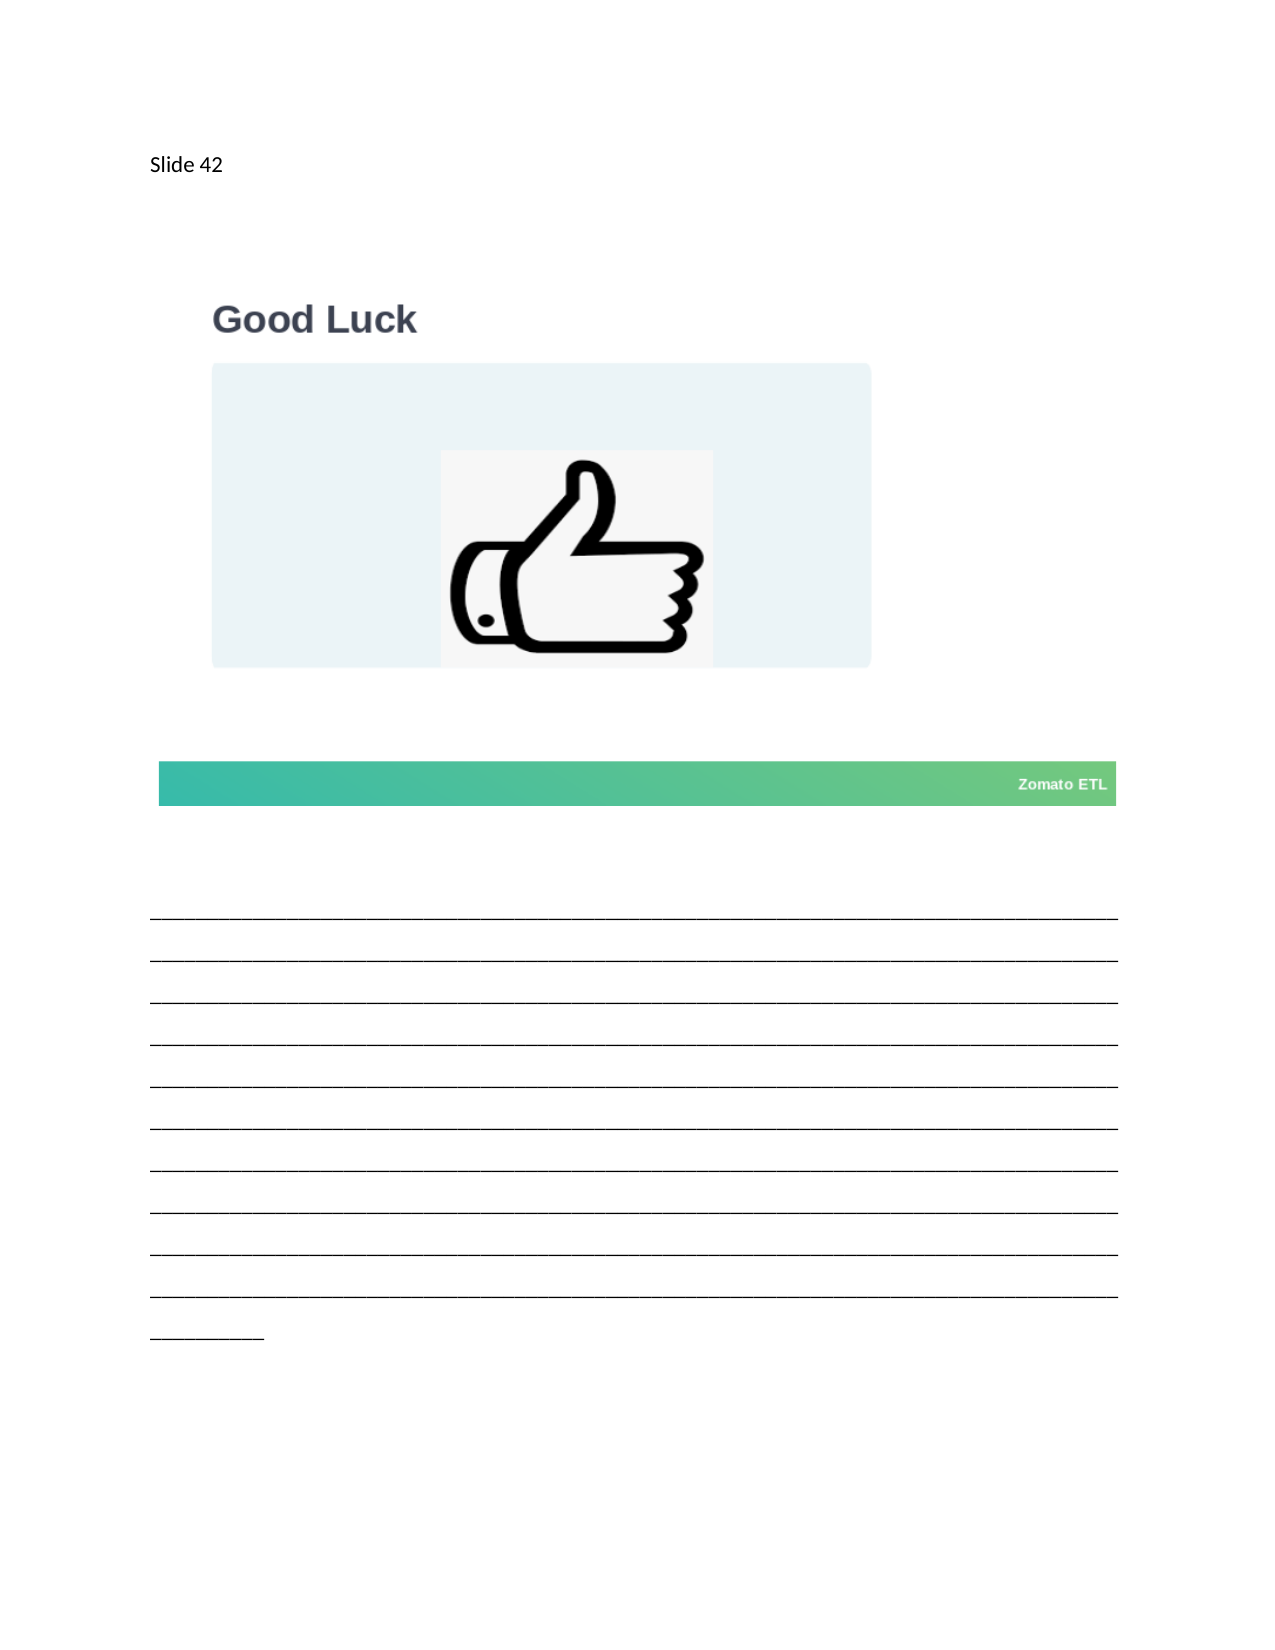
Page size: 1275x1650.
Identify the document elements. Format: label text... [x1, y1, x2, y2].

text ____________________________________________________________________________________________________________________________________________________________________________________________________________________________________________________________________________________________________________________________________________________________________________________________________________________________________________________________________________________________________________________________________________________________________________________________________________________________________________________________________________________________________________________________________________________________________________________________________________________________________________________________________________________________ [150, 895, 1125, 1343]
text Slide 42 [150, 150, 1125, 178]
